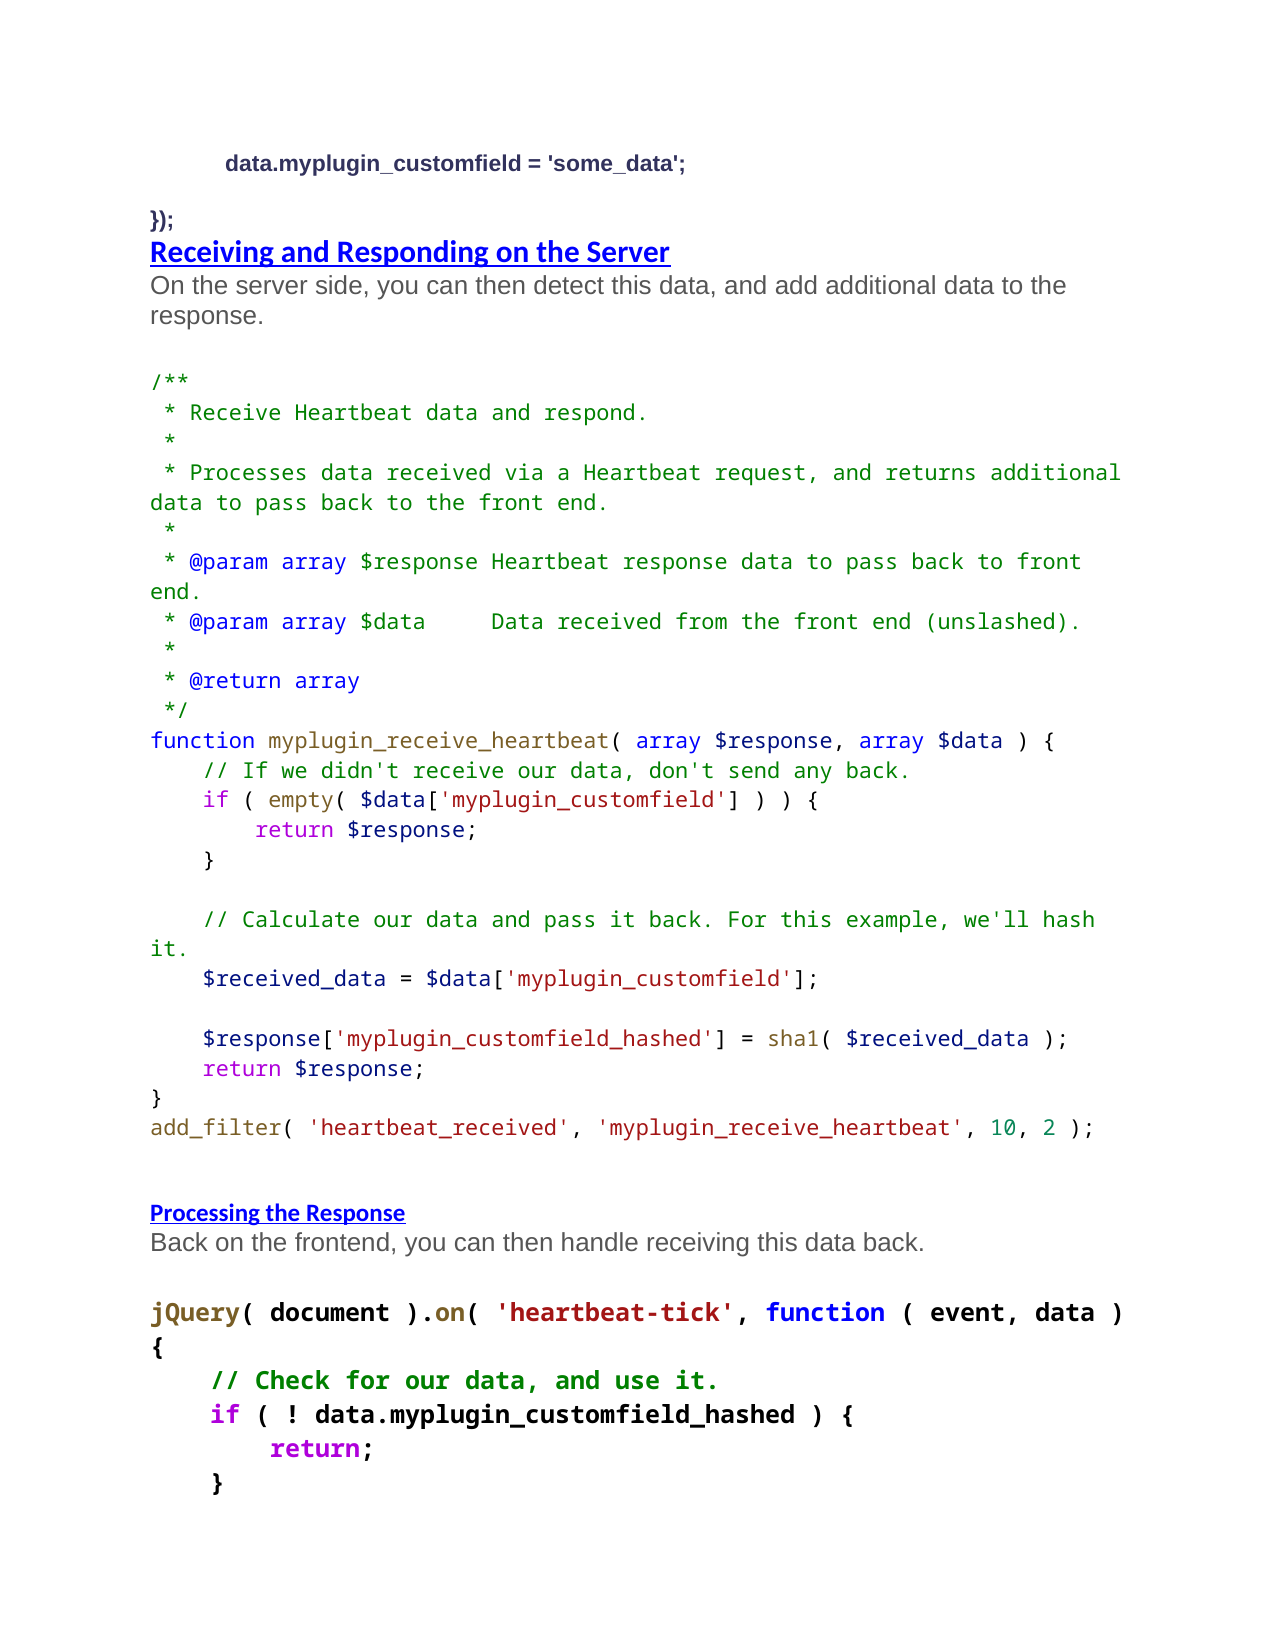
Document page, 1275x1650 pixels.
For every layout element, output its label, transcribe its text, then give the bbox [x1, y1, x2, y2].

text add_filter( 'heartbeat_received', 'myplugin_receive_heartbeat', 10, 2 ); [150, 1112, 1125, 1142]
text return; [150, 1431, 1125, 1465]
text */ [150, 695, 1125, 725]
text return $response; [150, 1052, 1125, 1082]
text * Processes data received via a Heartbeat request, and returns additional data to pass back to the front end. [150, 457, 1125, 516]
text function myplugin_receive_heartbeat( array $response, array $data ) { [150, 725, 1125, 754]
subtitle Processing the Response [150, 1197, 1125, 1227]
text jQuery( document ).on( 'heartbeat-tick', function ( event, data ) { [150, 1294, 1125, 1363]
text * @return array [150, 665, 1125, 695]
text * @param array $data Data received from the front end (unslashed). [150, 606, 1125, 635]
text * [150, 516, 1125, 546]
text return $response; [150, 814, 1125, 844]
text * [150, 635, 1125, 665]
text // Check for our data, and use it. [150, 1363, 1125, 1397]
subtitle Receiving and Responding on the Server [150, 232, 1125, 270]
text * Receive Heartbeat data and respond. [150, 397, 1125, 427]
text if ( empty( $data['myplugin_customfield'] ) ) { [150, 784, 1125, 814]
text // Calculate our data and pass it back. For this example, we'll hash it. [150, 903, 1125, 963]
text } [150, 844, 1125, 874]
text * @param array $response Heartbeat response data to pass back to front end. [150, 546, 1125, 606]
text } [150, 1082, 1125, 1112]
text if ( ! data.myplugin_customfield_hashed ) { [150, 1397, 1125, 1431]
text * [150, 427, 1125, 457]
text Back on the frontend, you can then handle receiving this data back. [150, 1227, 1125, 1257]
text /** [150, 367, 1125, 397]
text }); [150, 206, 1125, 232]
text } [150, 1465, 1125, 1499]
text // If we didn't receive our data, don't send any back. [150, 754, 1125, 784]
text $received_data = $data['myplugin_customfield']; [150, 963, 1125, 993]
text On the server side, you can then detect this data, and add additional data to the response. [150, 270, 1125, 330]
text $response['myplugin_customfield_hashed'] = sha1( $received_data ); [150, 1023, 1125, 1052]
text data.myplugin_customfield = 'some_data'; [150, 150, 1125, 176]
